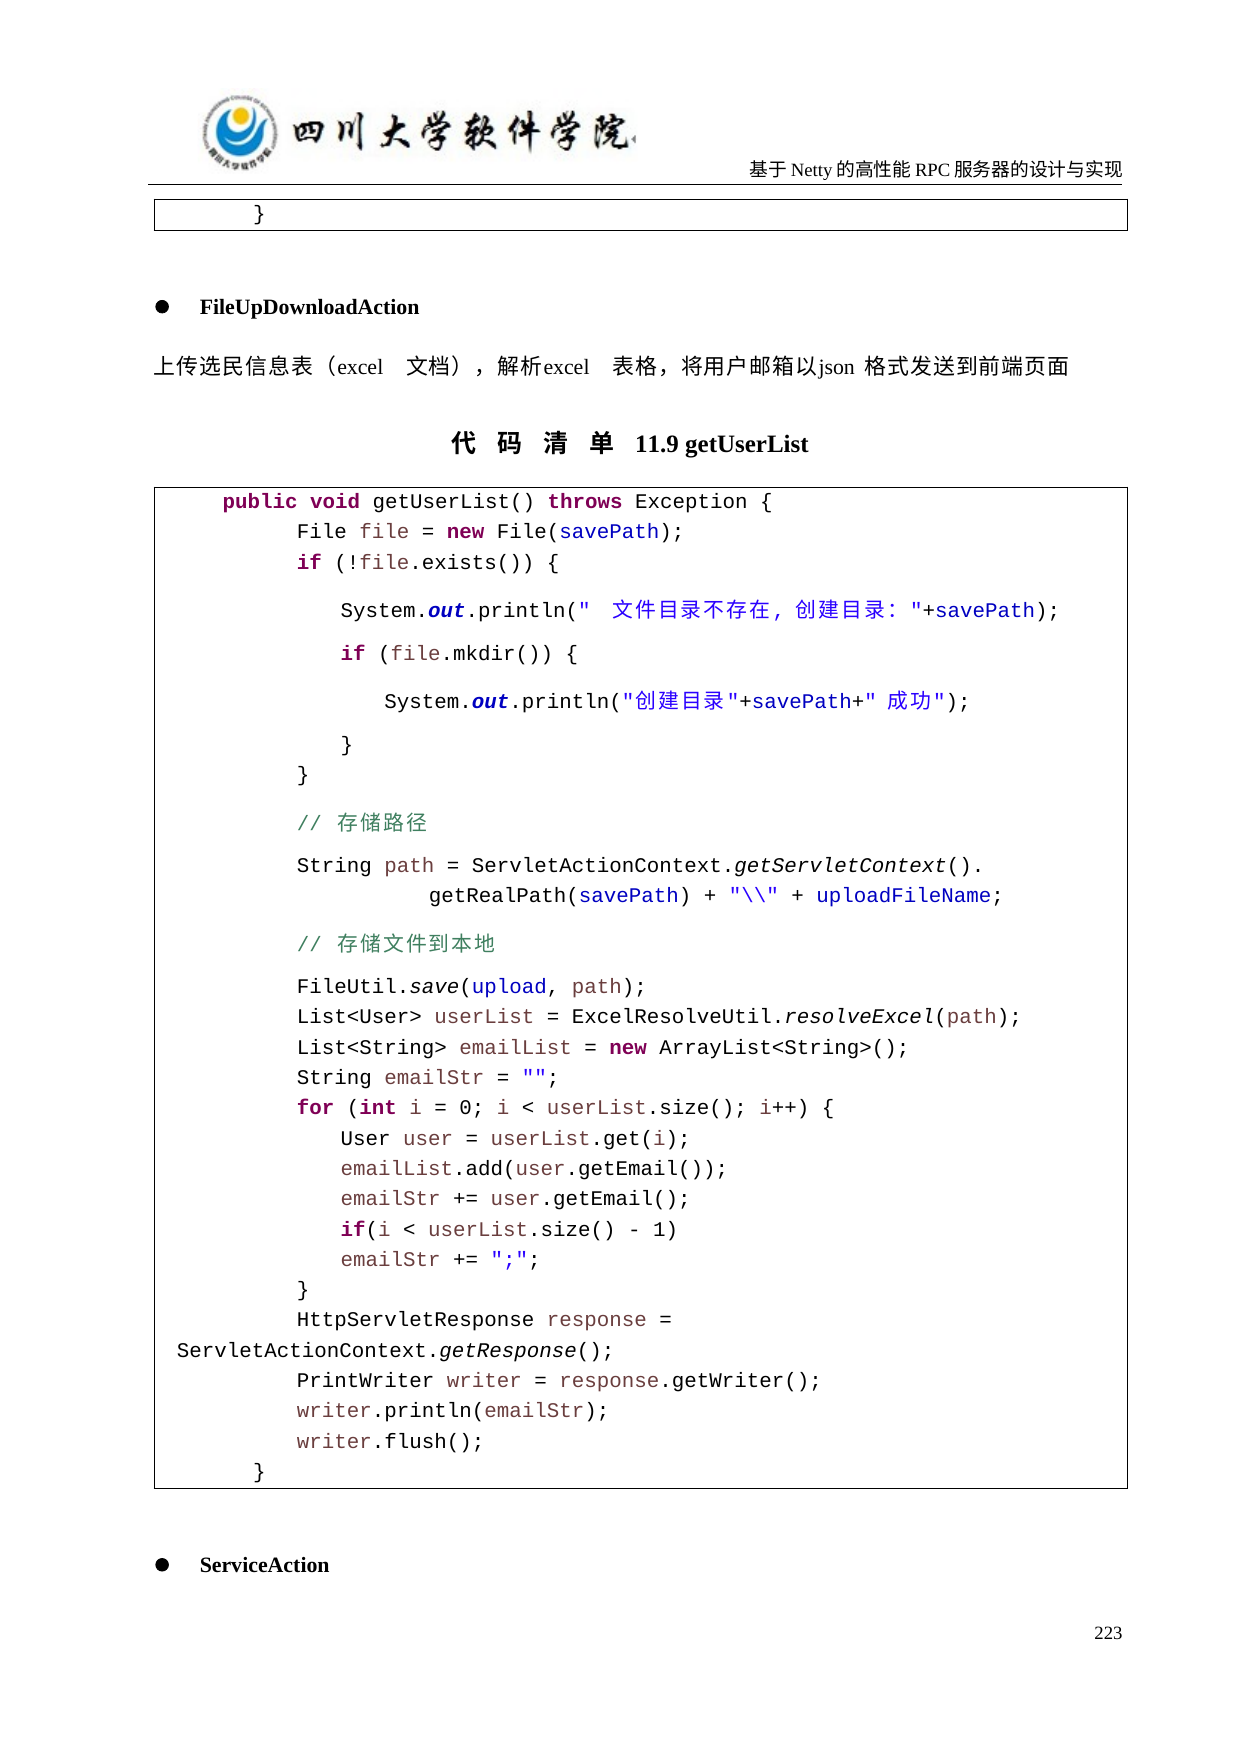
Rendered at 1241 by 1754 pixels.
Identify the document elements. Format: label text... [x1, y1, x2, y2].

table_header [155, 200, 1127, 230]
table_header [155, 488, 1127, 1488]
list FileUpDownloadAction [154, 292, 1116, 322]
list 上传选民信息表（excel文档），解析excel表格，将用户邮箱以json格式发送到前端页面 [154, 334, 1116, 395]
list ServiceAction [154, 1550, 1116, 1580]
picture [197, 88, 639, 177]
text 代码清单11.9 getUserList [154, 411, 1116, 472]
